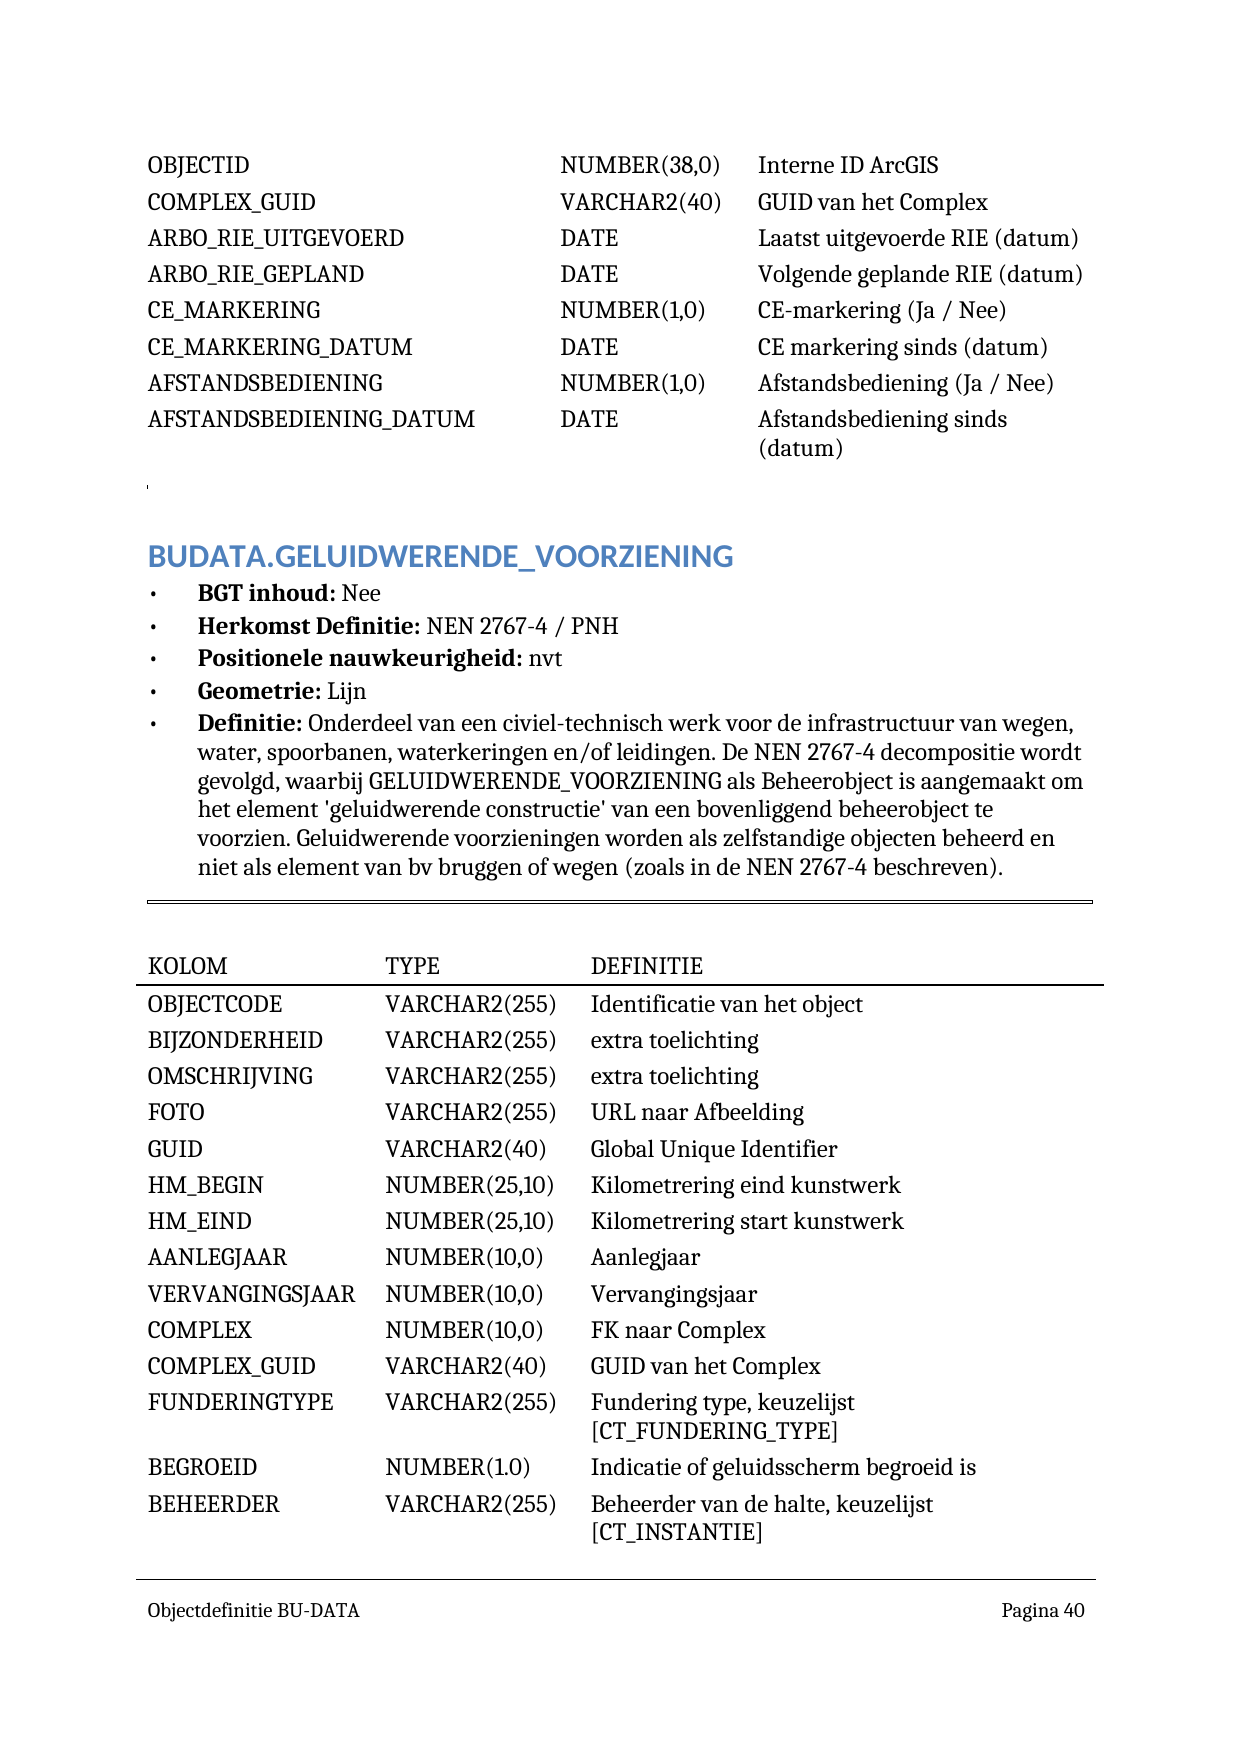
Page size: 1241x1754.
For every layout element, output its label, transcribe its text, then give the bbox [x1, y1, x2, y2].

list BGT inhoud: Nee [148, 579, 1093, 608]
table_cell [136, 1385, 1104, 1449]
list Positionele nauwkeurigheid: nvt [148, 644, 1093, 673]
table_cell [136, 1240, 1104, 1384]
list Herkomst Definitie: NEN 2767-4 / PNH [148, 612, 1093, 640]
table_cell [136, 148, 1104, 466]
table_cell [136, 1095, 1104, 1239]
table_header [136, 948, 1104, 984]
list Definitie: Onderdeel van een civiel-technisch werk voor de infrastructuur van wegen, water, spoorbanen, waterkeringen en/of leidingen. De NEN 2767-4 decompositie wordt gevolgd, waarbij GELUIDWERENDE_VOORZIENING als Beheerobject is aangemaakt om het element 'geluidwerende constructie' van een bovenliggend beheerobject te voorzien. Geluidwerende voorzieningen worden als zelfstandige objecten beheerd en niet als element van bv bruggen of wegen (zoals in de NEN 2767-4 beschreven). [148, 709, 1093, 882]
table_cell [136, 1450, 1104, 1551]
list Geometrie: Lijn [148, 677, 1093, 705]
subtitle BUDATA.GELUIDWERENDE_VOORZIENING [148, 535, 1093, 575]
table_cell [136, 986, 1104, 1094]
